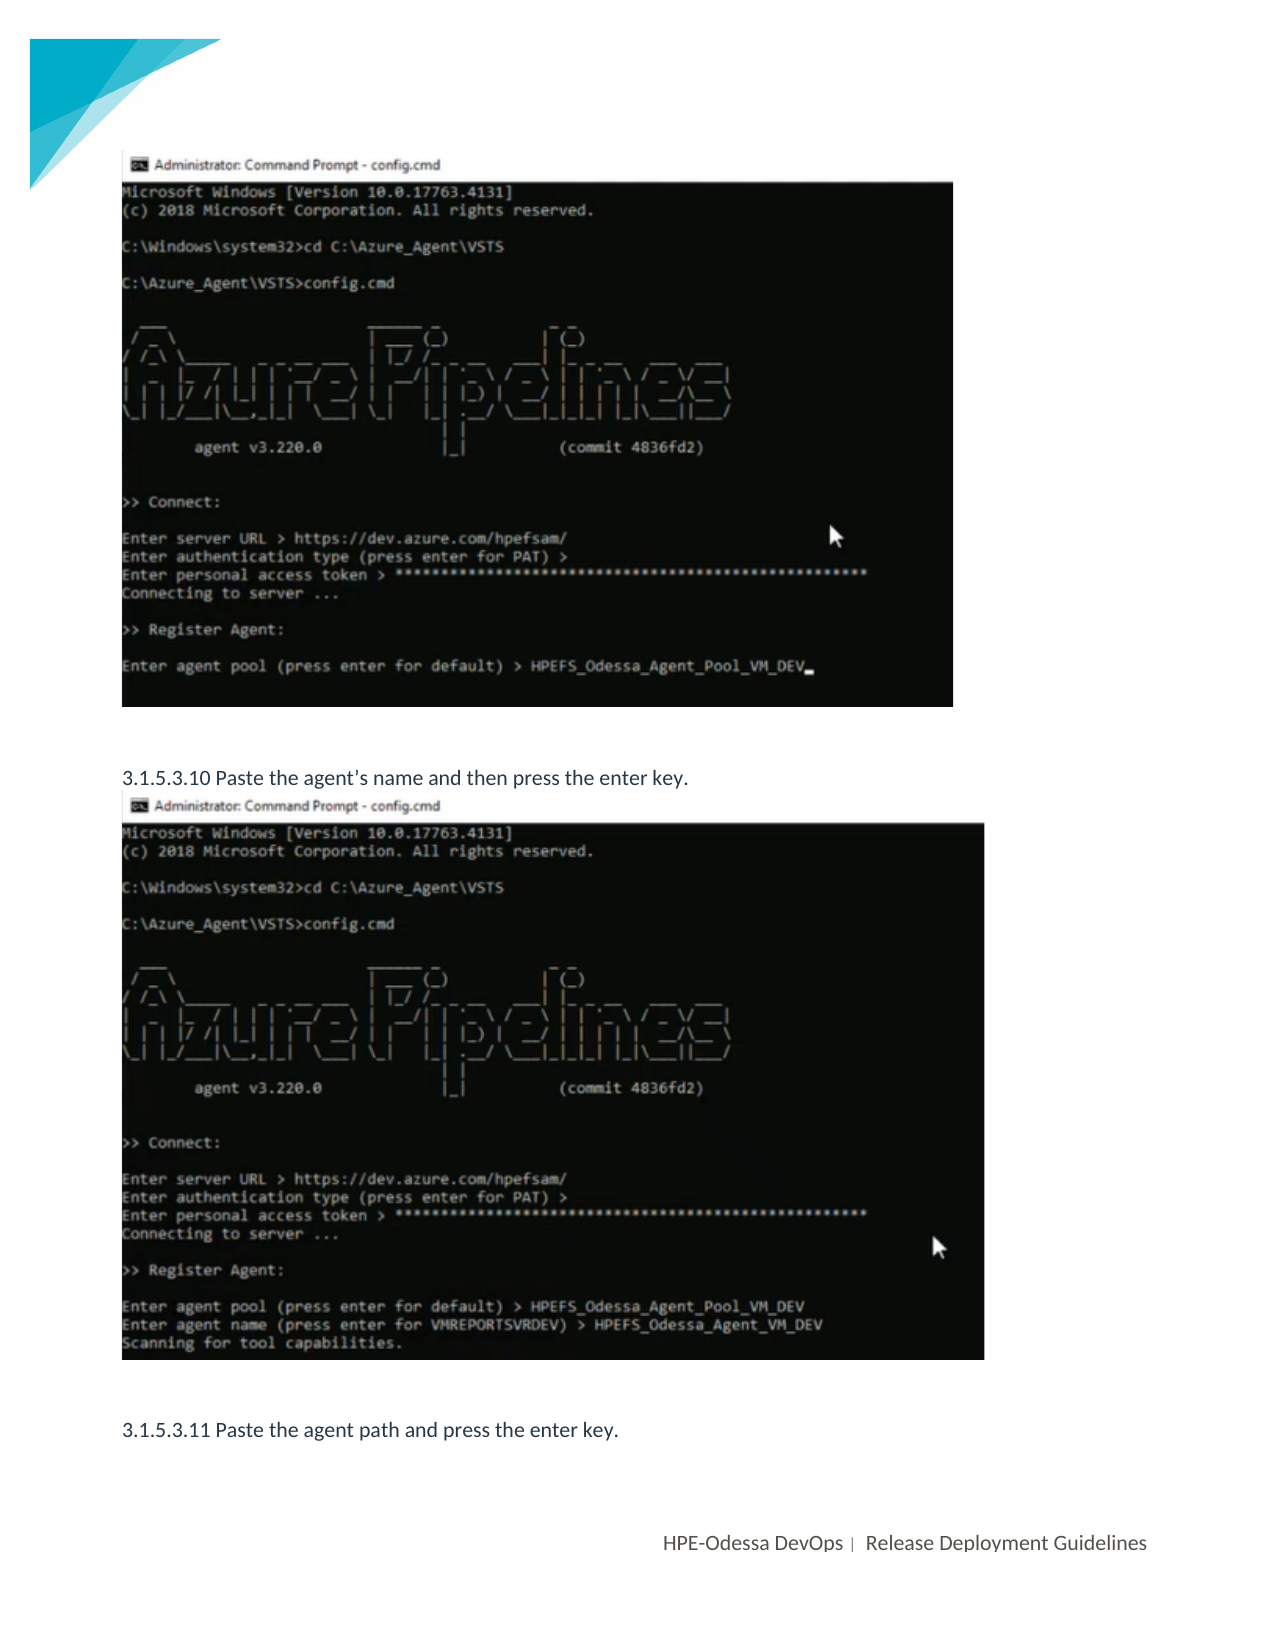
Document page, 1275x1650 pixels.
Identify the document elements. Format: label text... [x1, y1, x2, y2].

subtitle 3.1.5.3.10 Paste the agent’s name and then press the enter key. [122, 764, 1155, 790]
subtitle 3.1.5.3.11 Paste the agent path and press the enter key. [122, 1417, 1155, 1443]
picture [121, 790, 985, 1360]
picture [29, 38, 954, 707]
